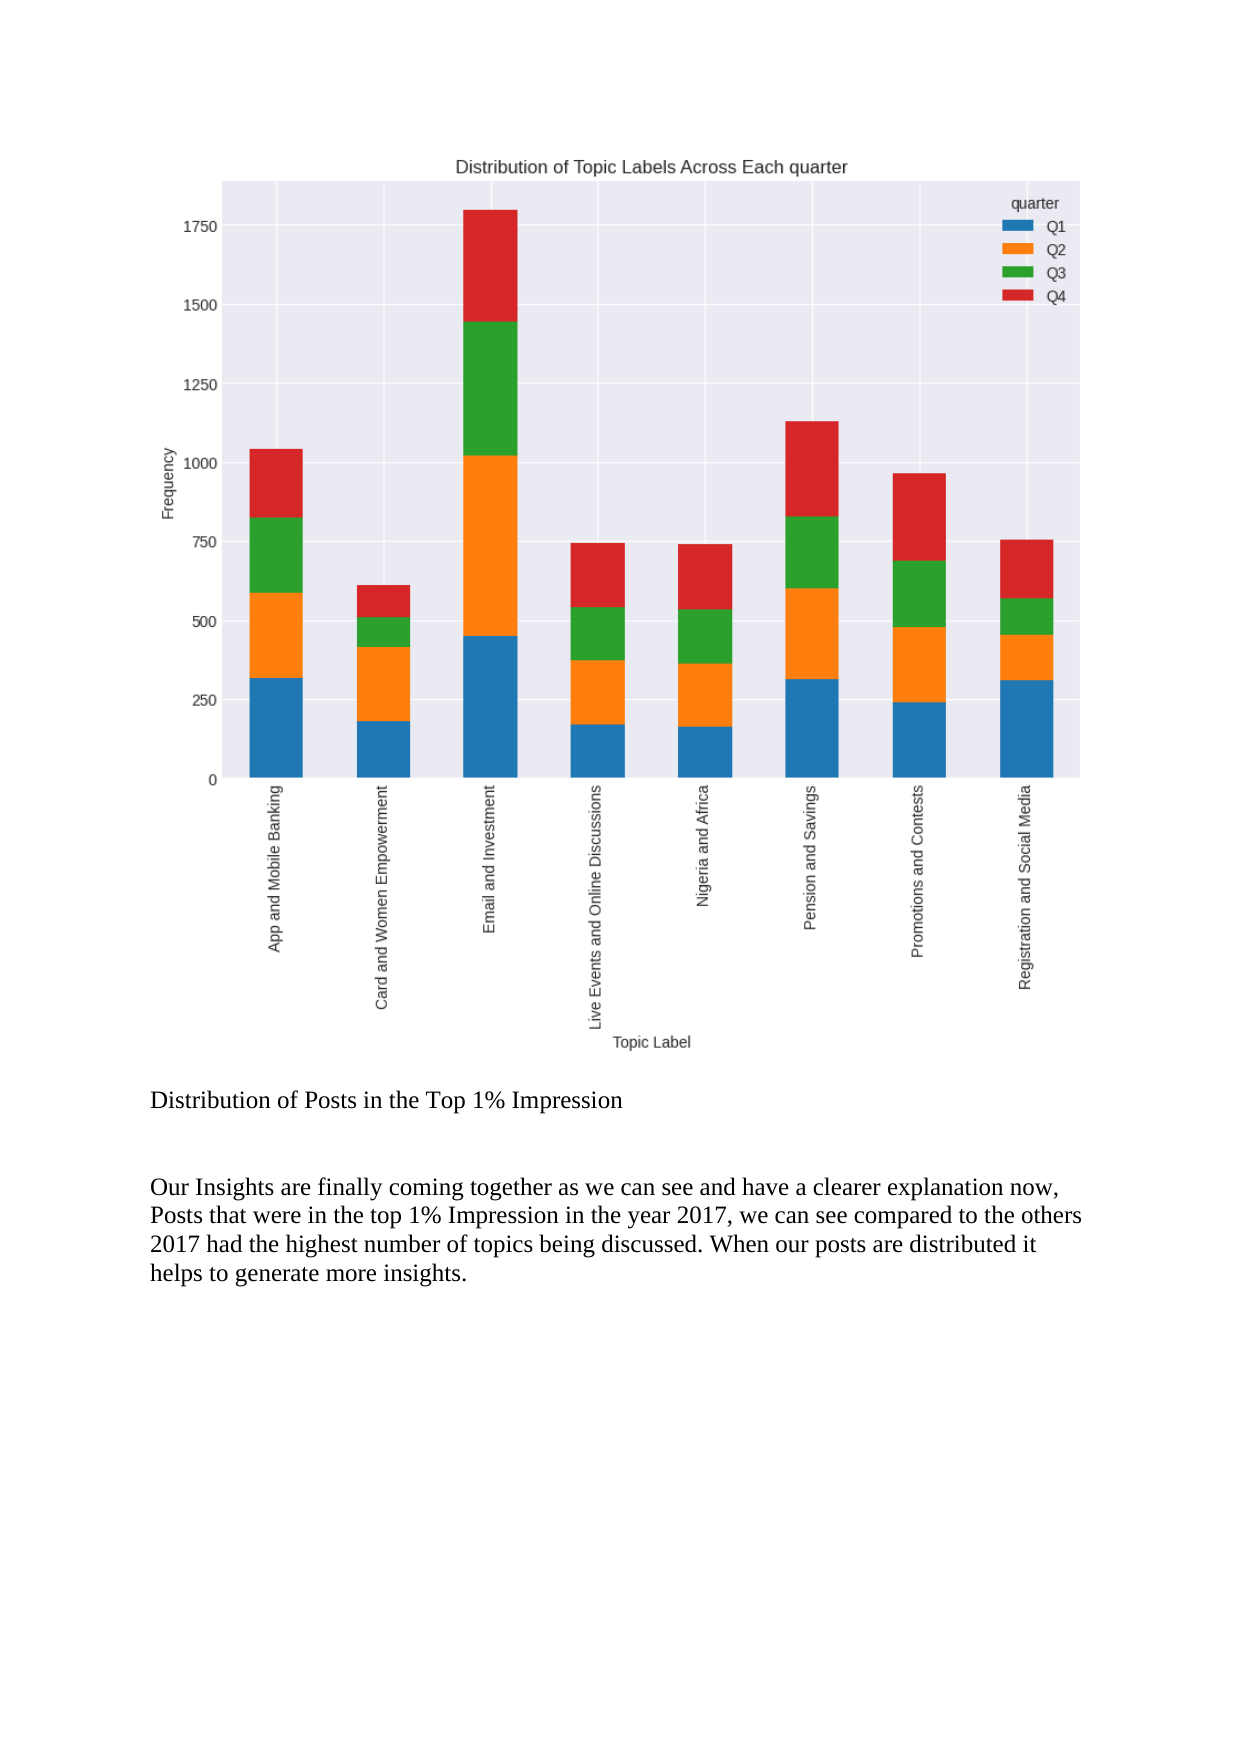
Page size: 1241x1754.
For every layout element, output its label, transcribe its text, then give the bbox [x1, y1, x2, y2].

picture [150, 150, 1091, 1061]
text Distribution of Posts in the Top 1% Impression Our Insights are finally coming together as we can see and have a clearer explanation now, Posts that were in the top 1% Impression in the year 2017, we can see compared to the others 2017 had the highest number of topics being discussed. When our posts are distributed it helps to generate more insights. [150, 1085, 1090, 1287]
